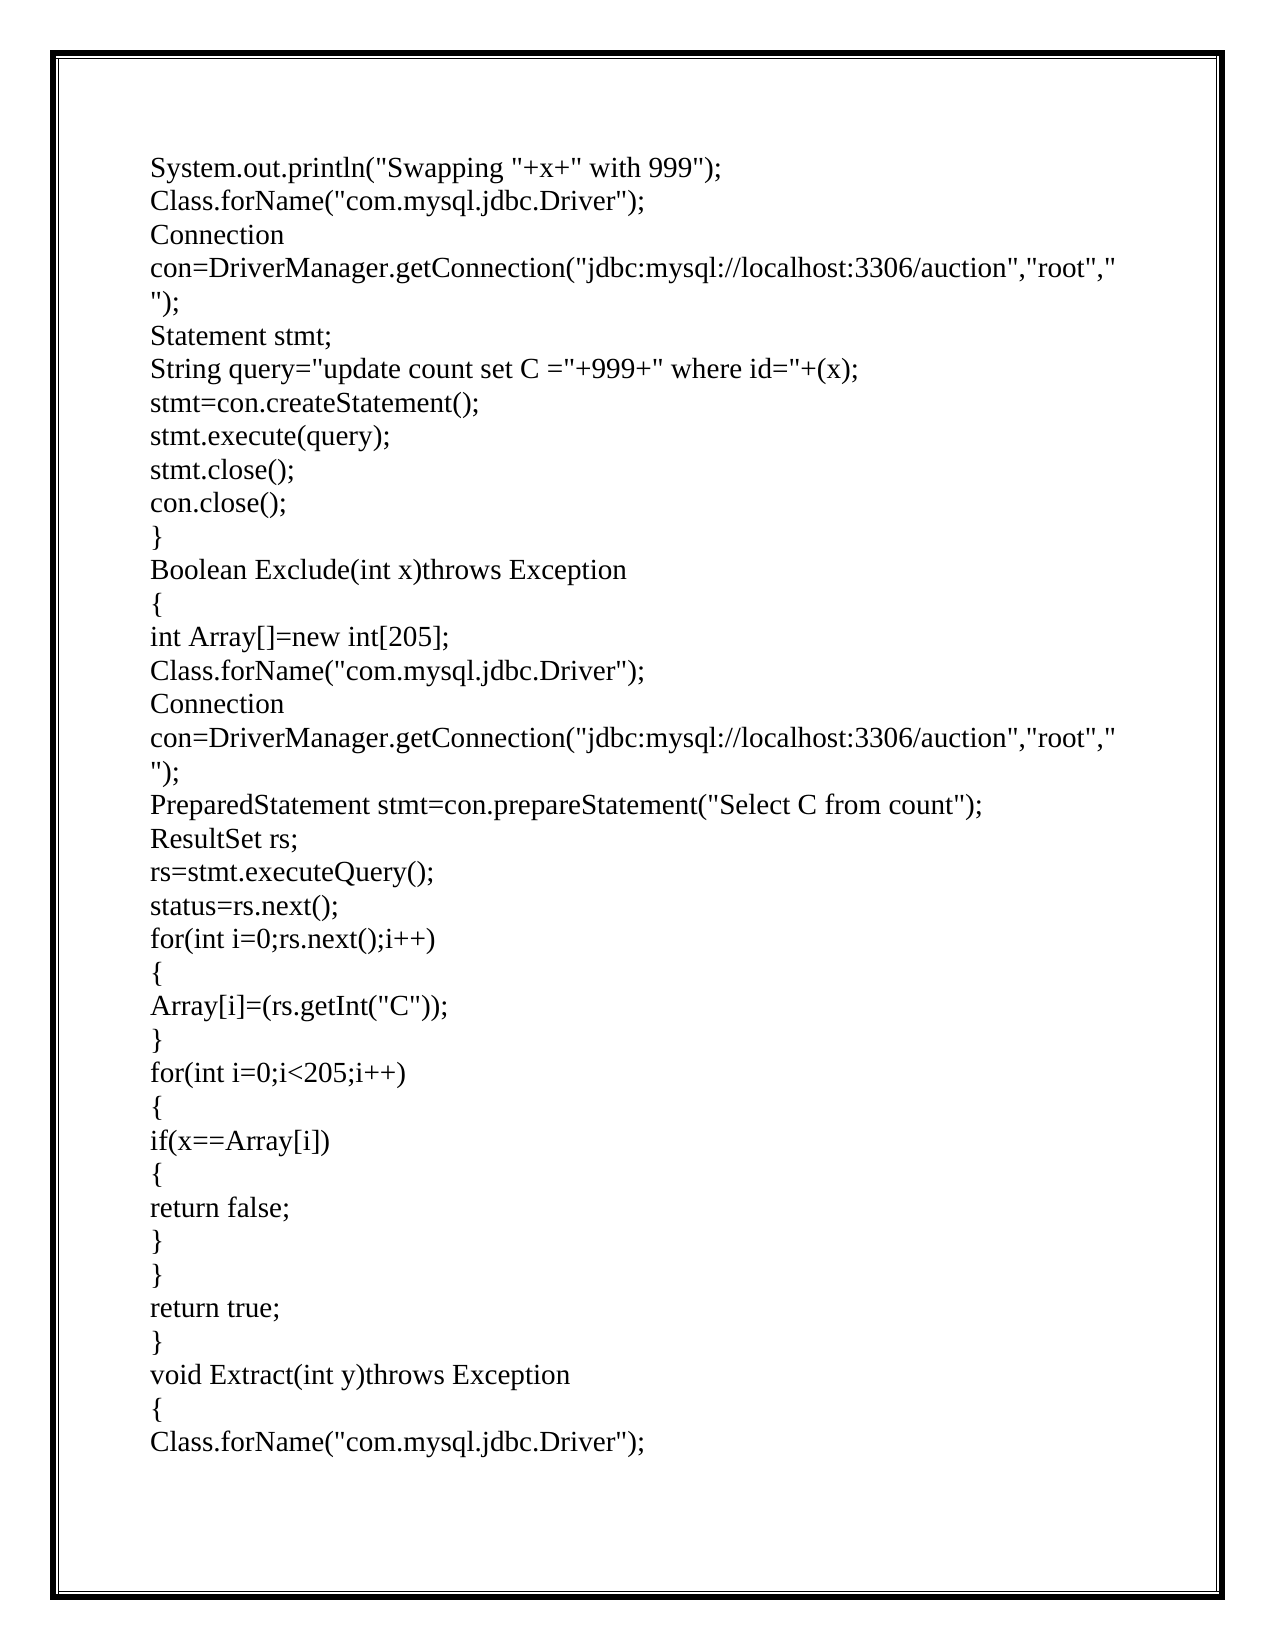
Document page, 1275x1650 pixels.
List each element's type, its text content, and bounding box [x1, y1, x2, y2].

text for(int i=0;i<205;i++) [150, 1056, 1125, 1089]
text Class.forName("com.mysql.jdbc.Driver"); [150, 183, 1125, 217]
text stmt=con.createStatement(); [150, 385, 1125, 418]
text { [150, 586, 1125, 619]
text } [150, 1324, 1125, 1357]
text Connection con=DriverManager.getConnection("jdbc:mysql://localhost:3306/auction","root",""); [150, 687, 1125, 787]
text status=rs.next(); [150, 888, 1125, 921]
text Boolean Exclude(int x)throws Exception [150, 552, 1125, 586]
text return true; [150, 1290, 1125, 1324]
text String query="update count set C ="+999+" where id="+(x); [150, 351, 1125, 385]
text PreparedStatement stmt=con.prepareStatement("Select C from count"); [150, 787, 1125, 821]
text con.close(); [150, 485, 1125, 519]
text { [150, 955, 1125, 988]
text } [150, 1022, 1125, 1056]
text System.out.println("Swapping "+x+" with 999"); [150, 150, 1125, 183]
text { [150, 1156, 1125, 1190]
text ResultSet rs; [150, 821, 1125, 854]
text } [150, 519, 1125, 552]
text Array[i]=(rs.getInt("C")); [150, 988, 1125, 1022]
text int Array[]=new int[205]; [150, 619, 1125, 653]
text if(x==Array[i]) [150, 1123, 1125, 1156]
text { [150, 1391, 1125, 1424]
text Class.forName("com.mysql.jdbc.Driver"); [150, 653, 1125, 687]
text { [150, 1089, 1125, 1123]
text Connection con=DriverManager.getConnection("jdbc:mysql://localhost:3306/auction","root",""); [150, 217, 1125, 318]
text Class.forName("com.mysql.jdbc.Driver"); [150, 1424, 1125, 1458]
text } [150, 1223, 1125, 1257]
text stmt.close(); [150, 452, 1125, 485]
text void Extract(int y)throws Exception [150, 1357, 1125, 1391]
text return false; [150, 1190, 1125, 1223]
text rs=stmt.executeQuery(); [150, 854, 1125, 888]
text Statement stmt; [150, 318, 1125, 351]
text for(int i=0;rs.next();i++) [150, 921, 1125, 955]
text } [150, 1257, 1125, 1290]
text stmt.execute(query); [150, 418, 1125, 452]
